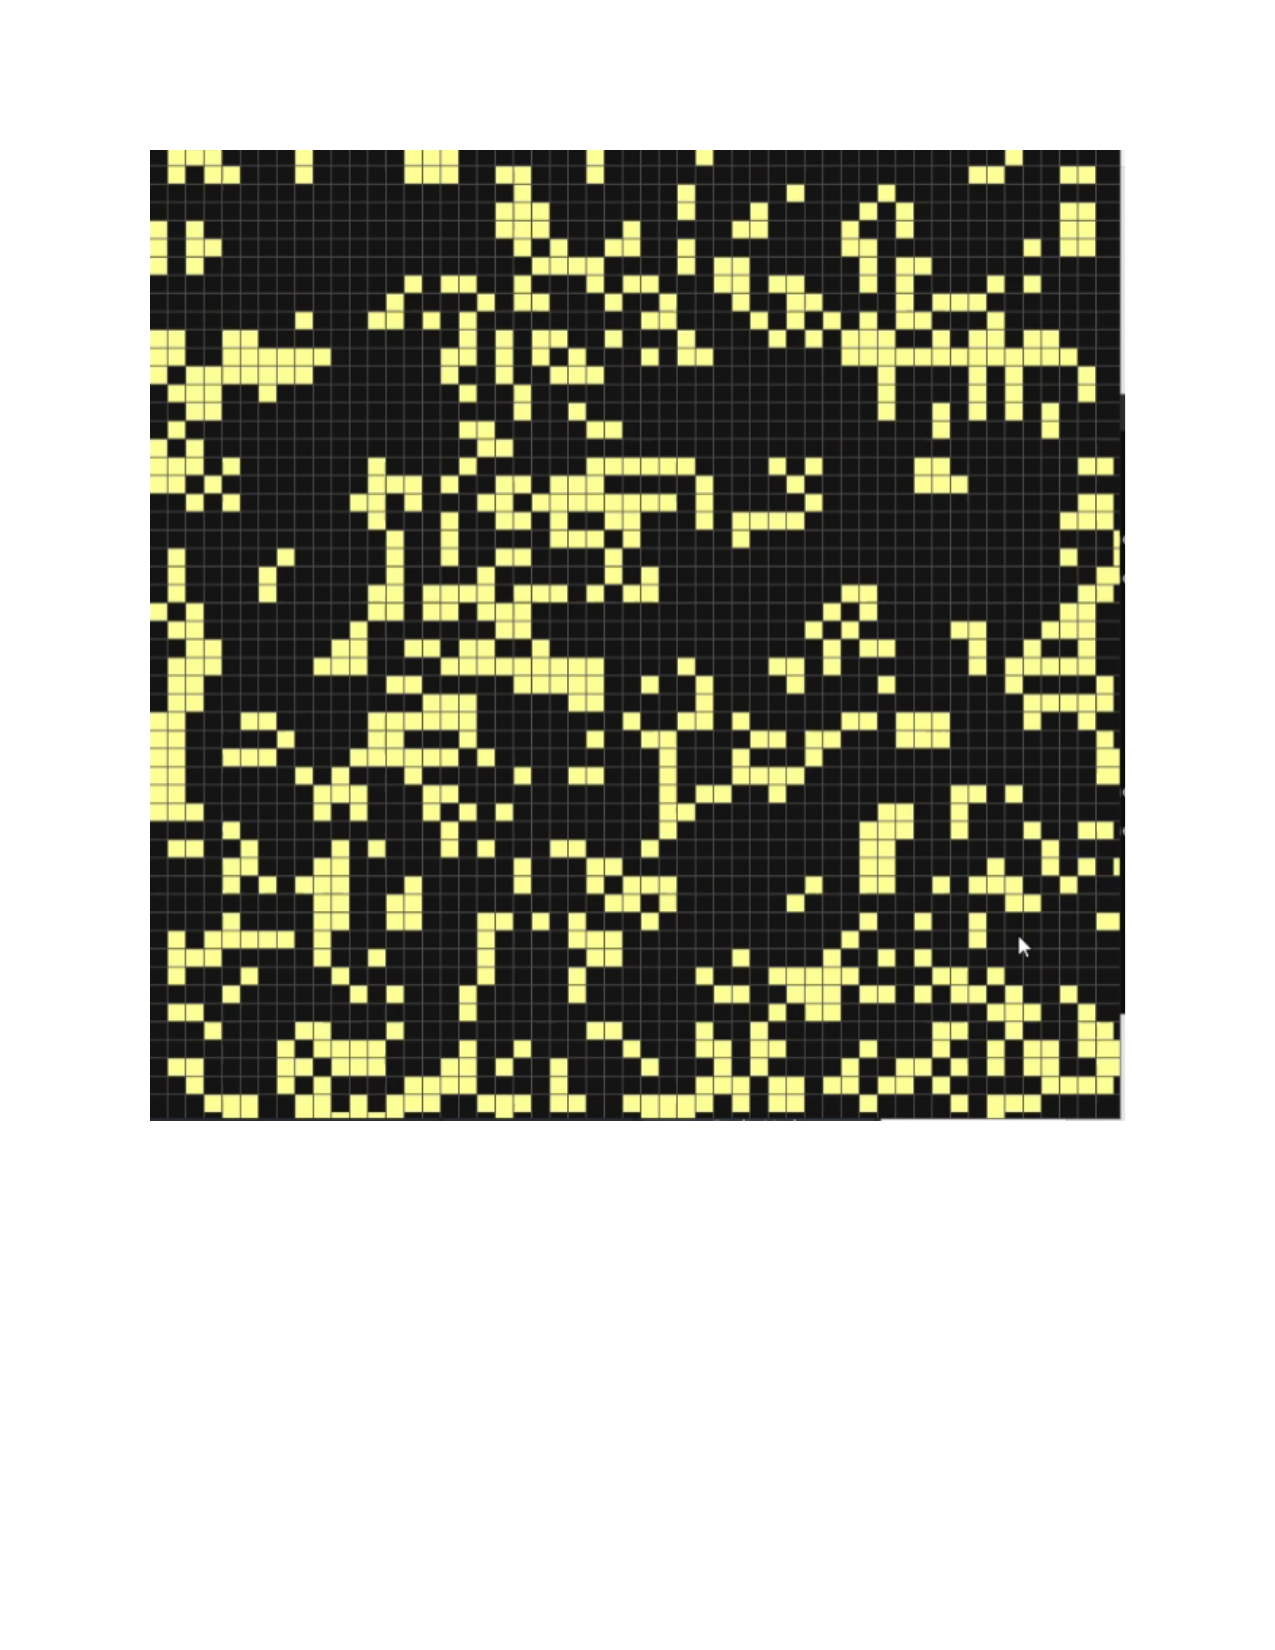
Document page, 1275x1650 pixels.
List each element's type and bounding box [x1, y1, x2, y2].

picture [150, 150, 1125, 1121]
